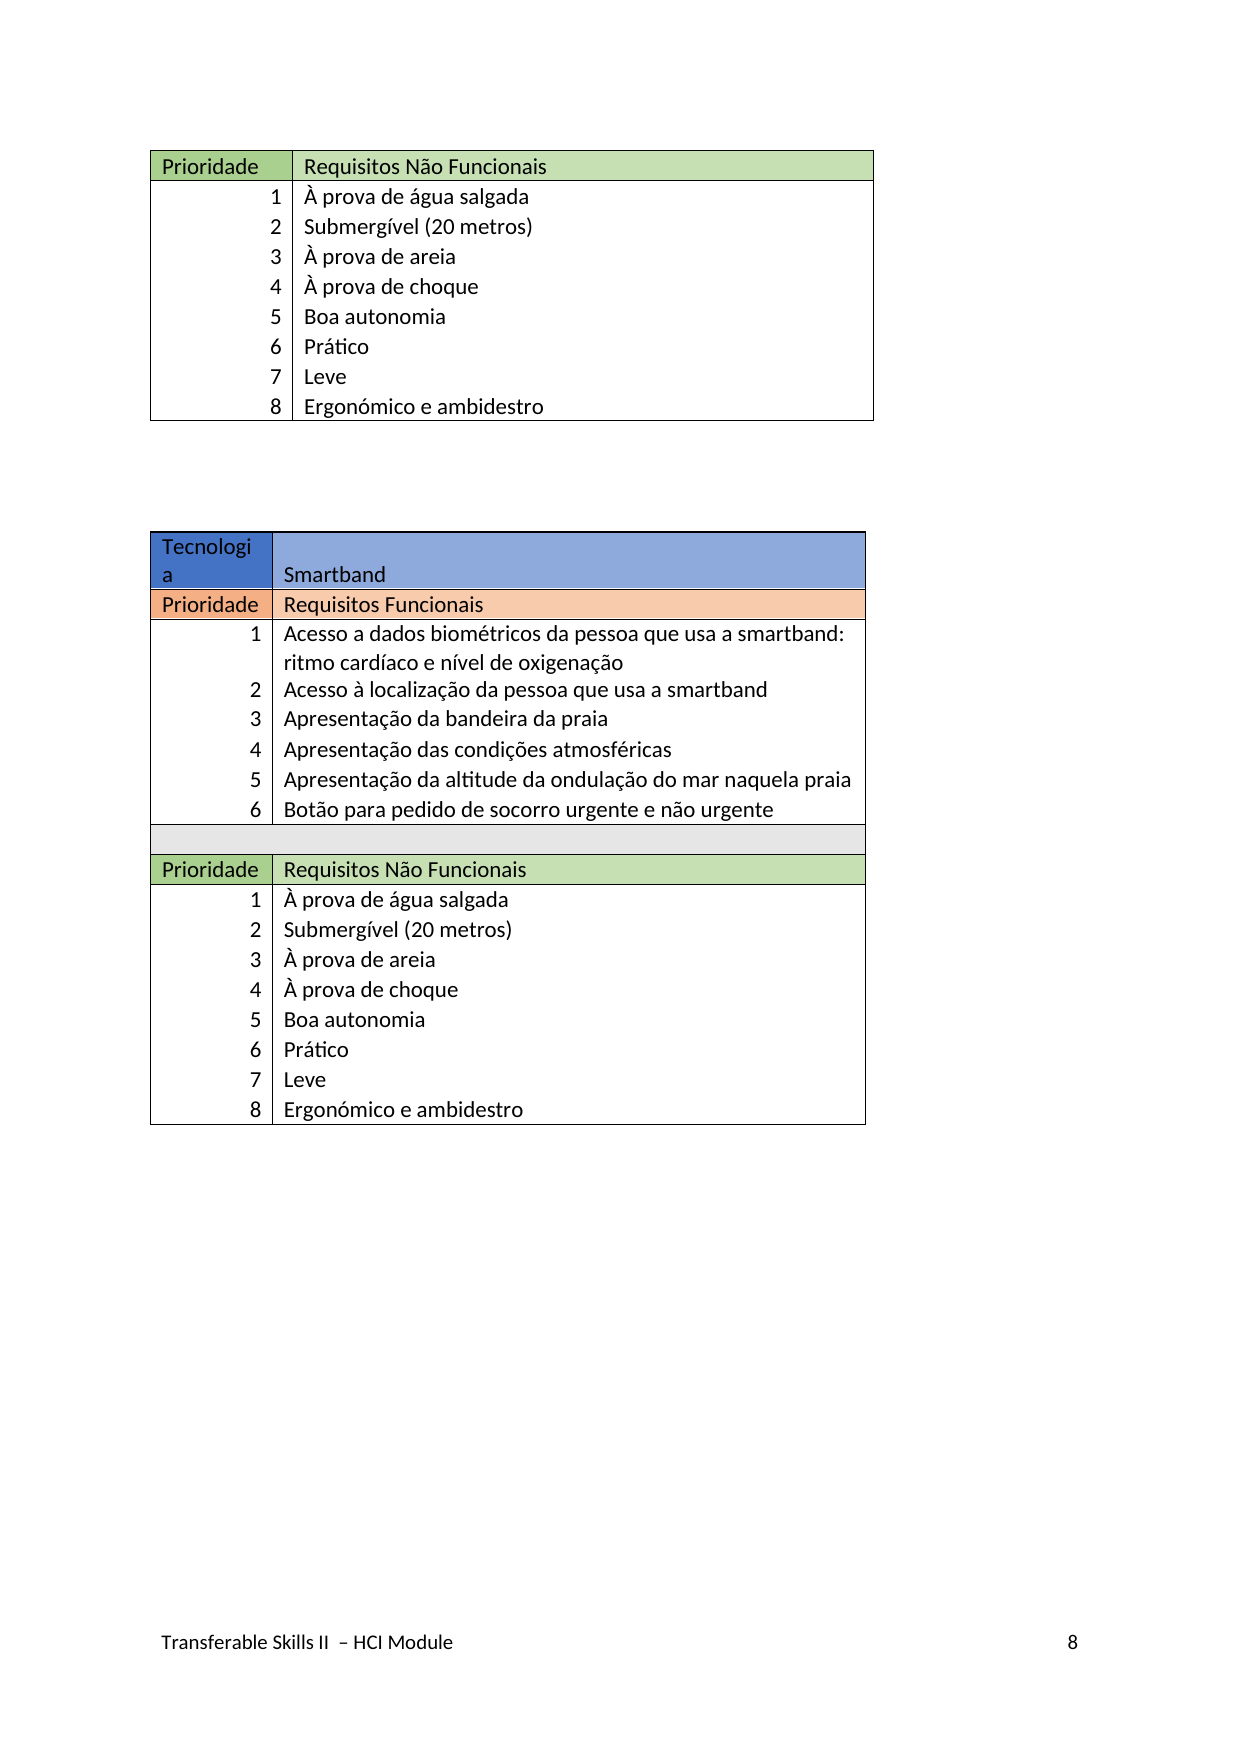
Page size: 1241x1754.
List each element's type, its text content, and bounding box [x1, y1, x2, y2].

table_cell 5 [151, 300, 292, 330]
table_cell À prova de choque [293, 270, 873, 300]
table_cell À prova de areia [273, 944, 865, 974]
table_cell Requisitos Não Funcionais [293, 151, 873, 180]
table_cell À prova de areia [293, 240, 873, 270]
table_cell 1 [151, 885, 272, 914]
table_cell Prioridade [151, 151, 292, 180]
table_cell 4 [151, 974, 272, 1004]
table_cell Prioridade [151, 590, 272, 618]
table_cell 5 [151, 764, 272, 794]
table_header Smartband [273, 533, 865, 588]
table_cell 6 [151, 330, 292, 360]
table_cell Boa autonomia [273, 1004, 865, 1034]
table_cell À prova de água salgada [293, 181, 873, 210]
table_cell [151, 825, 865, 854]
table_cell Submergível (20 metros) [273, 914, 865, 944]
table_cell Leve [293, 360, 873, 390]
table_cell Requisitos Funcionais [273, 590, 865, 618]
table_cell 3 [151, 704, 272, 734]
table_cell Botão para pedido de socorro urgente e não urgente [273, 794, 865, 824]
table_cell Boa autonomia [293, 300, 873, 330]
table_cell 3 [151, 240, 292, 270]
table_cell Requisitos Não Funcionais [273, 855, 865, 884]
table_cell 1 [151, 181, 292, 210]
table_cell Ergonómico e ambidestro [273, 1094, 865, 1124]
table_cell À prova de choque [273, 974, 865, 1004]
table_cell Prático [293, 330, 873, 360]
table_cell Apresentação das condições atmosféricas [273, 734, 865, 764]
table_cell 3 [151, 944, 272, 974]
table_cell 8 [151, 390, 292, 420]
table_cell Prático [273, 1034, 865, 1064]
table_cell Prioridade [151, 855, 272, 884]
table_header Tecnologia [151, 533, 272, 588]
table_cell 1 2 [151, 620, 272, 704]
table_cell Apresentação da bandeira da praia [273, 704, 865, 734]
table_cell 6 [151, 794, 272, 824]
table_cell Acesso a dados biométricos da pessoa que usa a smartband: ritmo cardíaco e nível de oxigenação Acesso à localização da pessoa que usa a smartband [273, 620, 865, 704]
table_cell À prova de água salgada [273, 885, 865, 914]
table_cell 4 [151, 734, 272, 764]
table_cell 7 [151, 360, 292, 390]
table_cell Leve [273, 1064, 865, 1094]
table_cell 2 [151, 210, 292, 240]
table_cell 2 [151, 914, 272, 944]
table_cell 5 [151, 1004, 272, 1034]
table_cell 7 [151, 1064, 272, 1094]
table_cell 4 [151, 270, 292, 300]
table_cell 8 [151, 1094, 272, 1124]
table_cell Submergível (20 metros) [293, 210, 873, 240]
table_cell Apresentação da altitude da ondulação do mar naquela praia [273, 764, 865, 794]
table_cell Ergonómico e ambidestro [293, 390, 873, 420]
table_cell 6 [151, 1034, 272, 1064]
